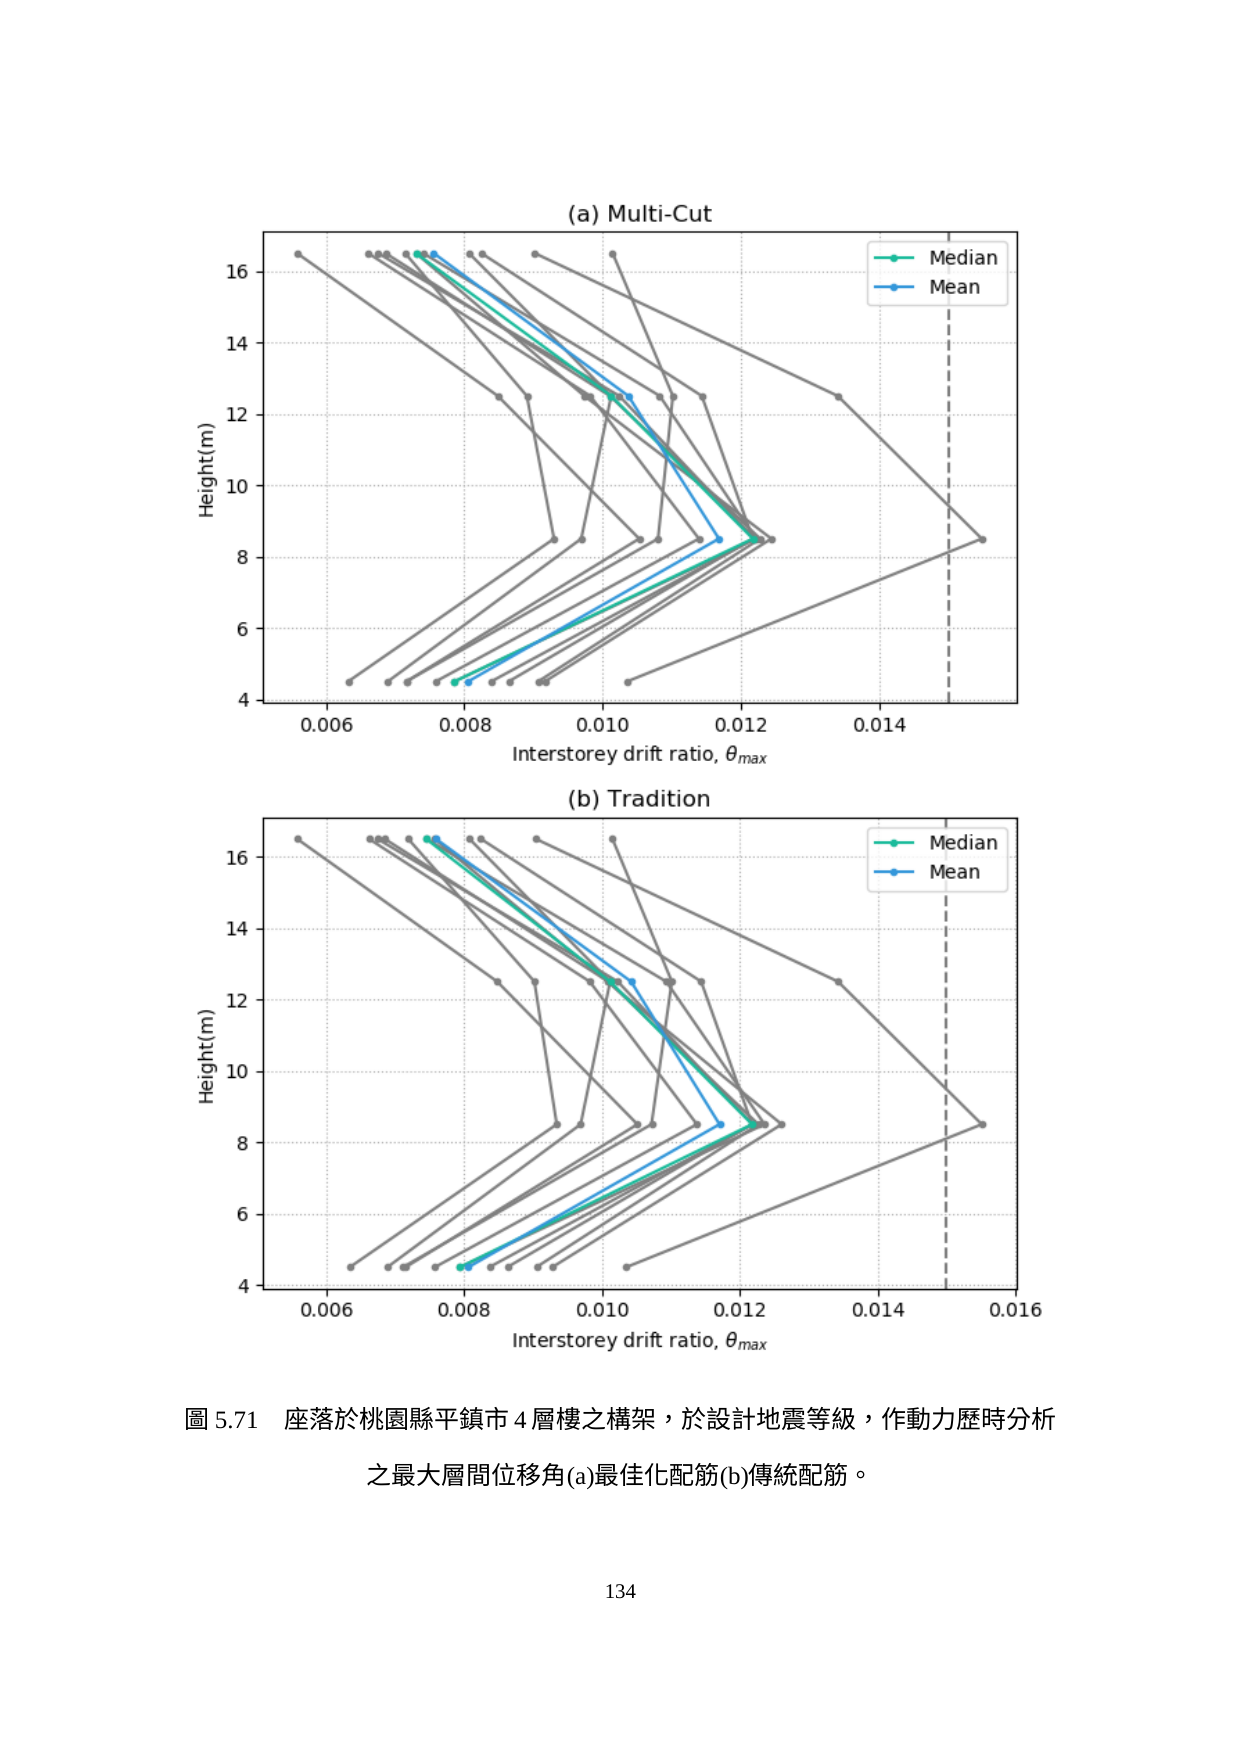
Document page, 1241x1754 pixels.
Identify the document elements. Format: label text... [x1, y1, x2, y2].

picture [177, 184, 1063, 1375]
